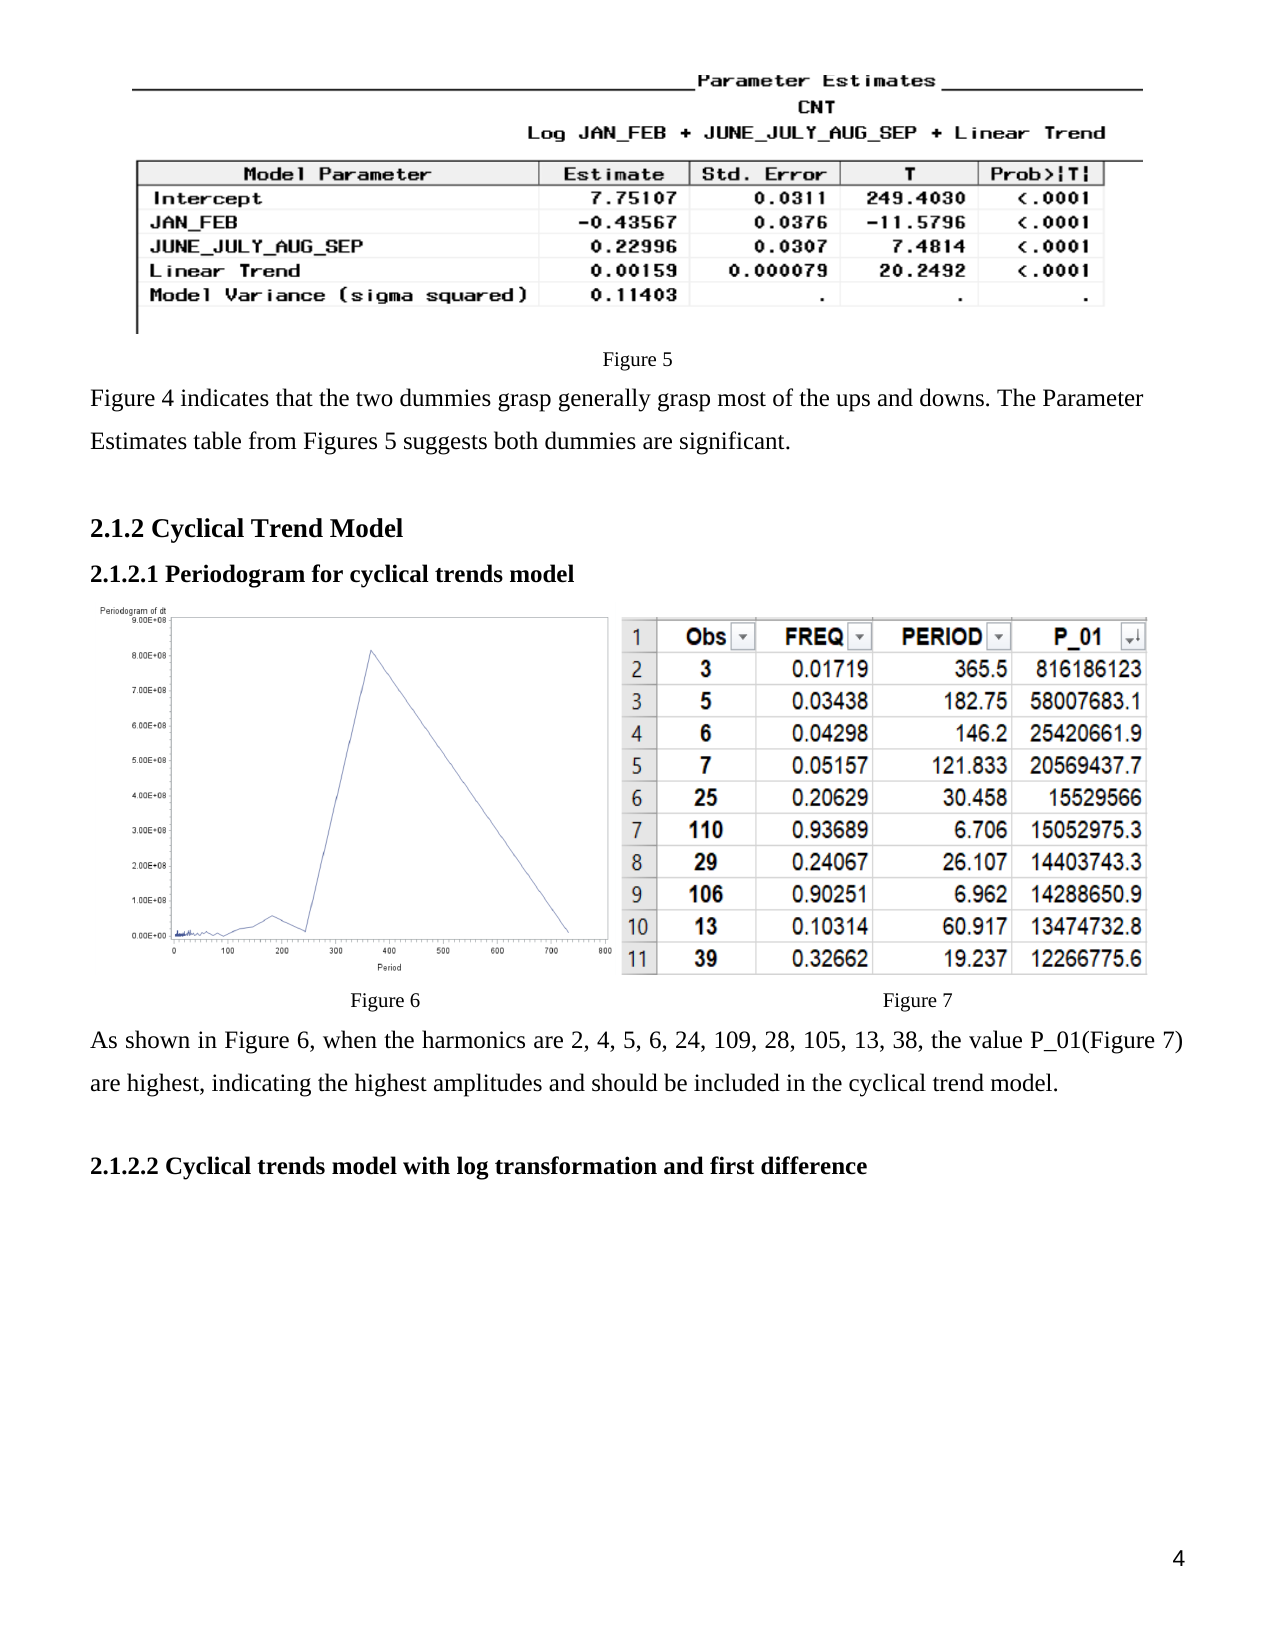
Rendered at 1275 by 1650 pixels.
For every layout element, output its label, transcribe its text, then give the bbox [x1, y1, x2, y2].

text As shown in Figure 6, when the harmonics are 2, 4, 5, 6, 24, 109, 28, 105, 13, 38, the value P_01(Figure 7) are highest, indicating the highest amplitudes and should be included in the cyclical trend model. [90, 1025, 1185, 1097]
picture [132, 75, 1143, 334]
text 2.1.2.2 Cyclical trends model with log transformation and first difference [90, 1151, 1185, 1180]
text 2.1.2.1 Periodogram for cyclical trends model [90, 559, 1185, 588]
picture [95, 602, 616, 975]
picture [621, 617, 1148, 975]
text Figure 5 [90, 347, 1185, 371]
text Figure 4 indicates that the two dummies grasp generally grasp most of the ups and downs. The Parameter Estimates table from Figures 5 suggests both dummies are significant. [90, 383, 1185, 455]
text 2.1.2 Cyclical Trend Model [90, 513, 1185, 544]
text Figure 6 Figure 7 [90, 988, 1185, 1012]
